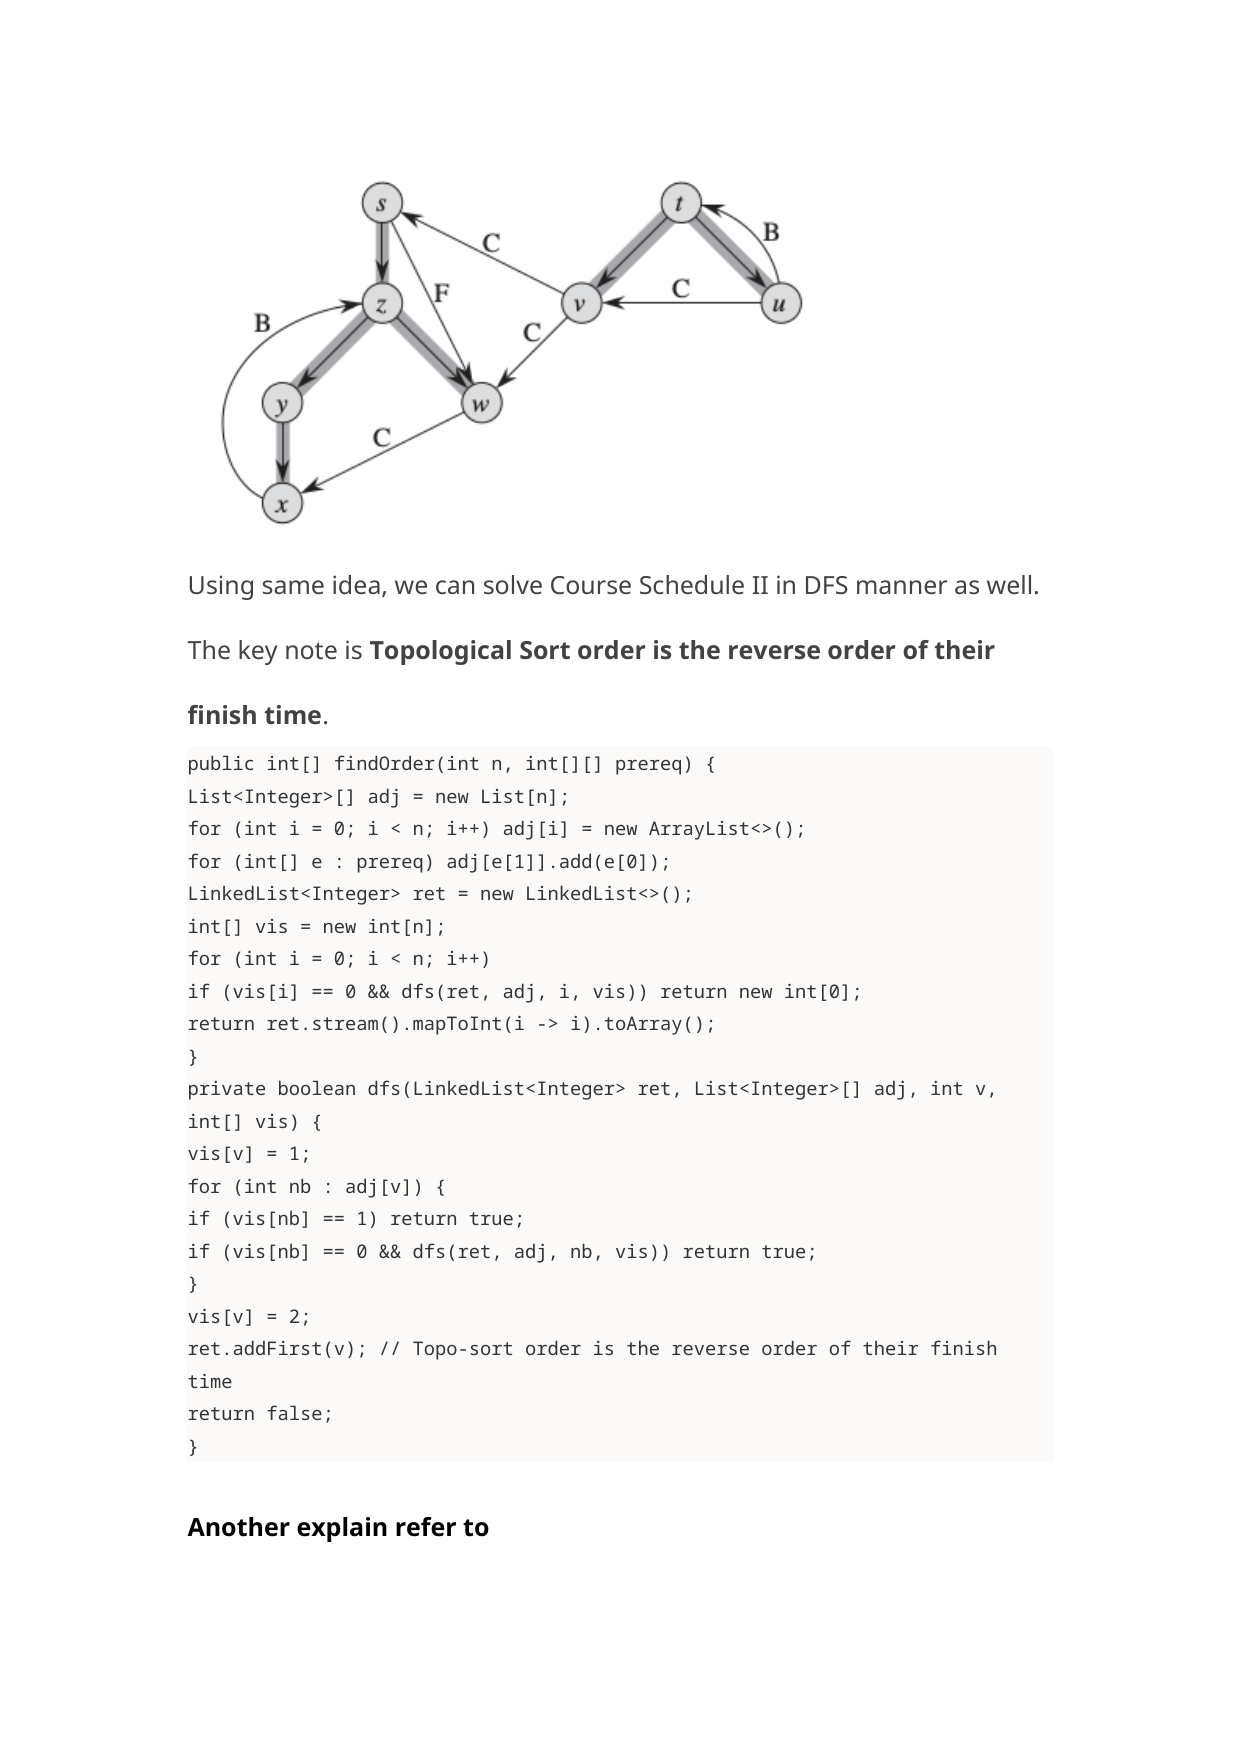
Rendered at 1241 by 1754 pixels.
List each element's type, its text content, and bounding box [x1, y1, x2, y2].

text } [187, 1267, 1053, 1299]
text } [187, 1429, 1053, 1462]
text return ret.stream().mapToInt(i -> i).toArray(); [187, 1007, 1053, 1039]
text private boolean dfs(LinkedList<Integer> ret, List<Integer>[] adj, int v, int[] vis) { [187, 1072, 1053, 1137]
text public int[] findOrder(int n, int[][] prereq) { [187, 747, 1053, 779]
text for (int i = 0; i < n; i++) [187, 942, 1053, 974]
text vis[v] = 1; [187, 1137, 1053, 1169]
text int[] vis = new int[n]; [187, 909, 1053, 942]
text Another explain refer to [187, 1494, 1053, 1559]
text for (int i = 0; i < n; i++) adj[i] = new ArrayList<>(); [187, 812, 1053, 844]
text for (int[] e : prereq) adj[e[1]].add(e[0]); [187, 844, 1053, 877]
text return false; [187, 1397, 1053, 1429]
text Using same idea, we can solve Course Schedule II in DFS manner as well. The key note is Topological Sort order is the reverse order of their finish time. [187, 552, 1053, 747]
text LinkedList<Integer> ret = new LinkedList<>(); [187, 877, 1053, 909]
text } [187, 1039, 1053, 1072]
text if (vis[nb] == 1) return true; [187, 1202, 1053, 1234]
text for (int nb : adj[v]) { [187, 1169, 1053, 1202]
text List<Integer>[] adj = new List[n]; [187, 779, 1053, 812]
text ret.addFirst(v); // Topo-sort order is the reverse order of their finish time [187, 1332, 1053, 1397]
text if (vis[i] == 0 && dfs(ret, adj, i, vis)) return new int[0]; [187, 974, 1053, 1007]
text vis[v] = 2; [187, 1299, 1053, 1332]
text if (vis[nb] == 0 && dfs(ret, adj, nb, vis)) return true; [187, 1234, 1053, 1267]
picture [187, 162, 829, 544]
